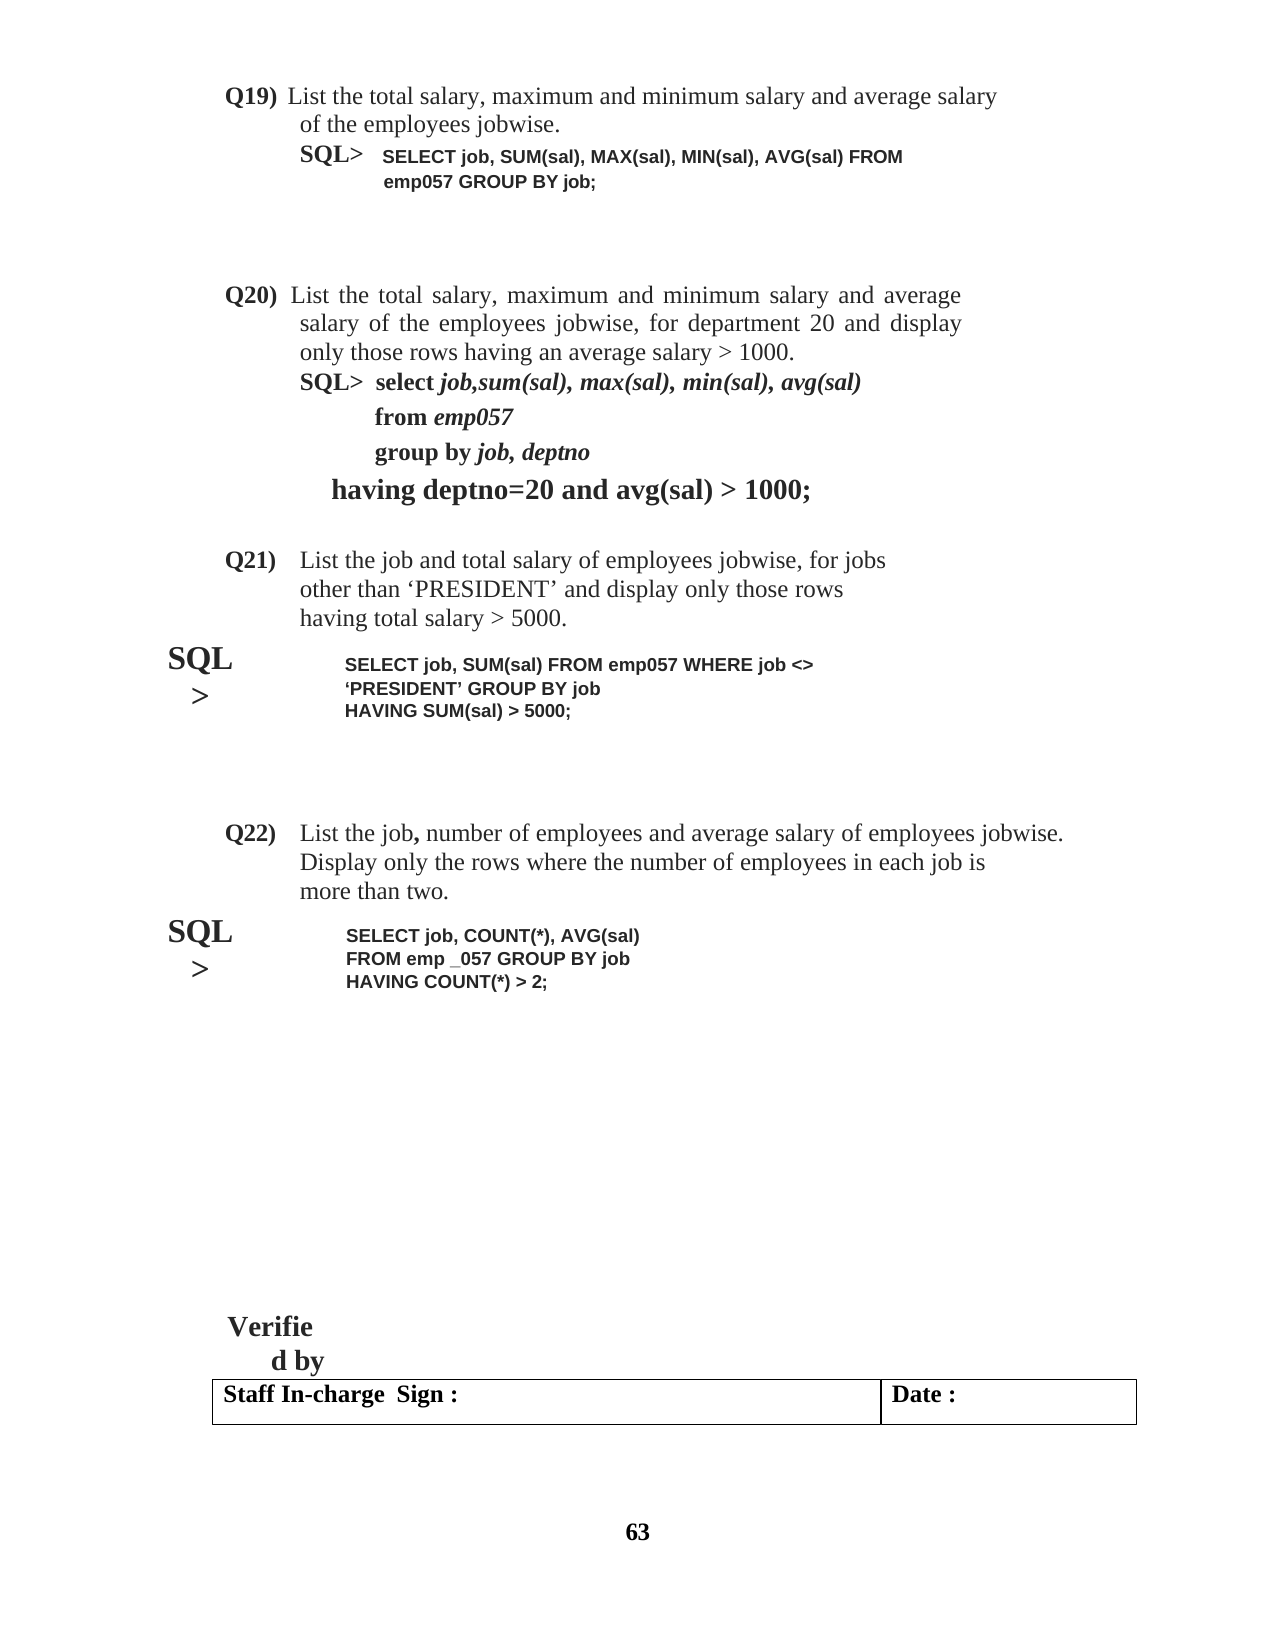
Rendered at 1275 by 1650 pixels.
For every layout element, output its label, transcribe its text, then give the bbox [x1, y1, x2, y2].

text HAVING COUNT(*) > 2; [346, 971, 1200, 993]
text SQL> select job,sum(sal), max(sal), min(sal), avg(sal) [299, 367, 1200, 395]
subtitle Verified by [227, 1309, 325, 1376]
text group by job, deptno [374, 437, 1200, 466]
text from emp057 [374, 402, 1200, 431]
subtitle SQL> [163, 911, 237, 988]
text Display only the rows where the number of employees in each job is more than two. [299, 847, 1009, 905]
text Q21) List the job and total salary of employees jobwise, for jobs other than ‘PRESIDENT’ and display only those rows having total salary > 5000. [224, 546, 889, 632]
text SQL> SELECT job, SUM(sal), MAX(sal), MIN(sal), AVG(sal) FROM [299, 139, 1200, 169]
subtitle having deptno=20 and avg(sal) > 1000; [331, 472, 1200, 505]
text emp057 GROUP BY job; [383, 171, 1200, 192]
text SELECT job, COUNT(*), AVG(sal) FROM emp _057 GROUP BY job [346, 925, 699, 970]
text Q19) List the total salary, maximum and minimum salary and average salary of the employees jobwise. [224, 82, 1009, 138]
subtitle SQL> [163, 638, 237, 715]
text Q20) List the total salary, maximum and minimum salary and average salary of the employees jobwise, for department 20 and display only those rows having an average salary > 1000. [224, 280, 962, 366]
text HAVING SUM(sal) > 5000; [344, 701, 1200, 722]
text SELECT job, SUM(sal) FROM emp057 WHERE job <> ‘PRESIDENT’ GROUP BY job [344, 654, 866, 699]
text Q22) List the job, number of employees and average salary of employees jobwise. [224, 818, 1200, 847]
